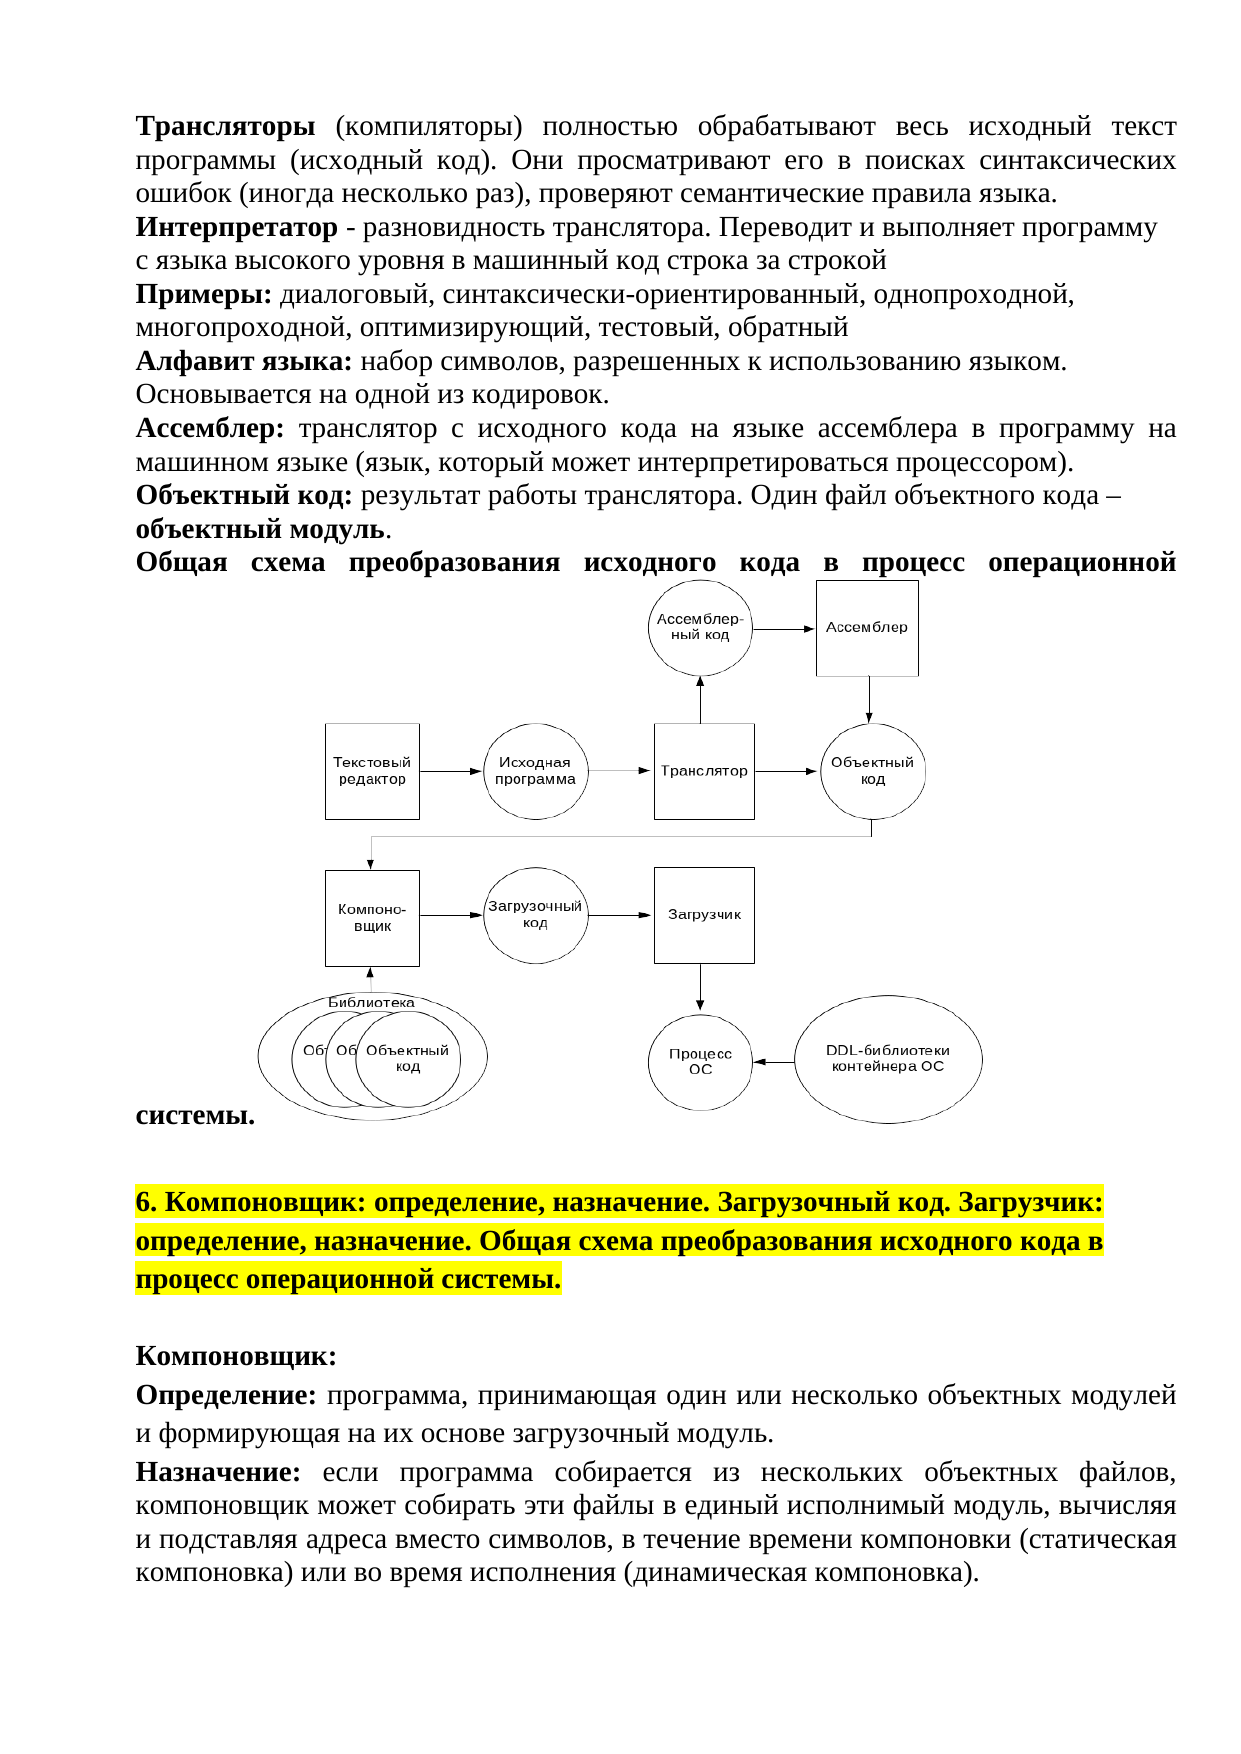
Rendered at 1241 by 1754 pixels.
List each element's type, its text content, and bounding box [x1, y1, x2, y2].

subtitle 6. Компоновщик: определение, назначение. Загрузочный код. Загрузчик: определение, назначение. Общая схема преобразования исходного кода в процесс операционной системы. [135, 1184, 1178, 1295]
text Примеры: диалоговый, синтаксически-ориентированный, однопроходной, многопроходной, оптимизирующий, тестовый, обратный [135, 276, 1178, 343]
text Интерпретатор - разновидность транслятора. Переводит и выполняет программу с языка высокого уровня в машинный код строка за строкой [135, 209, 1178, 276]
list Ассемблер: транслятор с исходного кода на языке ассемблера в программу на машинном языке (язык, который может интерпретироваться процессором). [135, 410, 1178, 477]
text Компоновщик: [135, 1338, 1178, 1372]
list Трансляторы (компиляторы) полностью обрабатывают весь исходный текст программы (исходный код). Они просматривают его в поисках синтаксических ошибок (иногда несколько раз), проверяют семантические правила языка. [135, 108, 1178, 209]
list Определение: программа, принимающая один или несколько объектных модулей и формирующая на их основе загрузочный модуль. [135, 1377, 1178, 1449]
text Объектный код: результат работы транслятора. Один файл объектного кода – объектный модуль. [135, 477, 1178, 544]
text Алфавит языка: набор символов, разрешенных к использованию языком. Основывается на одной из кодировок. [135, 343, 1178, 410]
text Назначение: если программа собирается из нескольких объектных файлов, компоновщик может собирать эти файлы в единый исполнимый модуль, вычисляя и подставляя адреса вместо символов, в течение времени компоновки (статическая компоновка) или во время исполнения (динамическая компоновка). [135, 1454, 1178, 1588]
list Общая схема преобразования исходного кода в процесс операционной системы. [135, 544, 1178, 1131]
